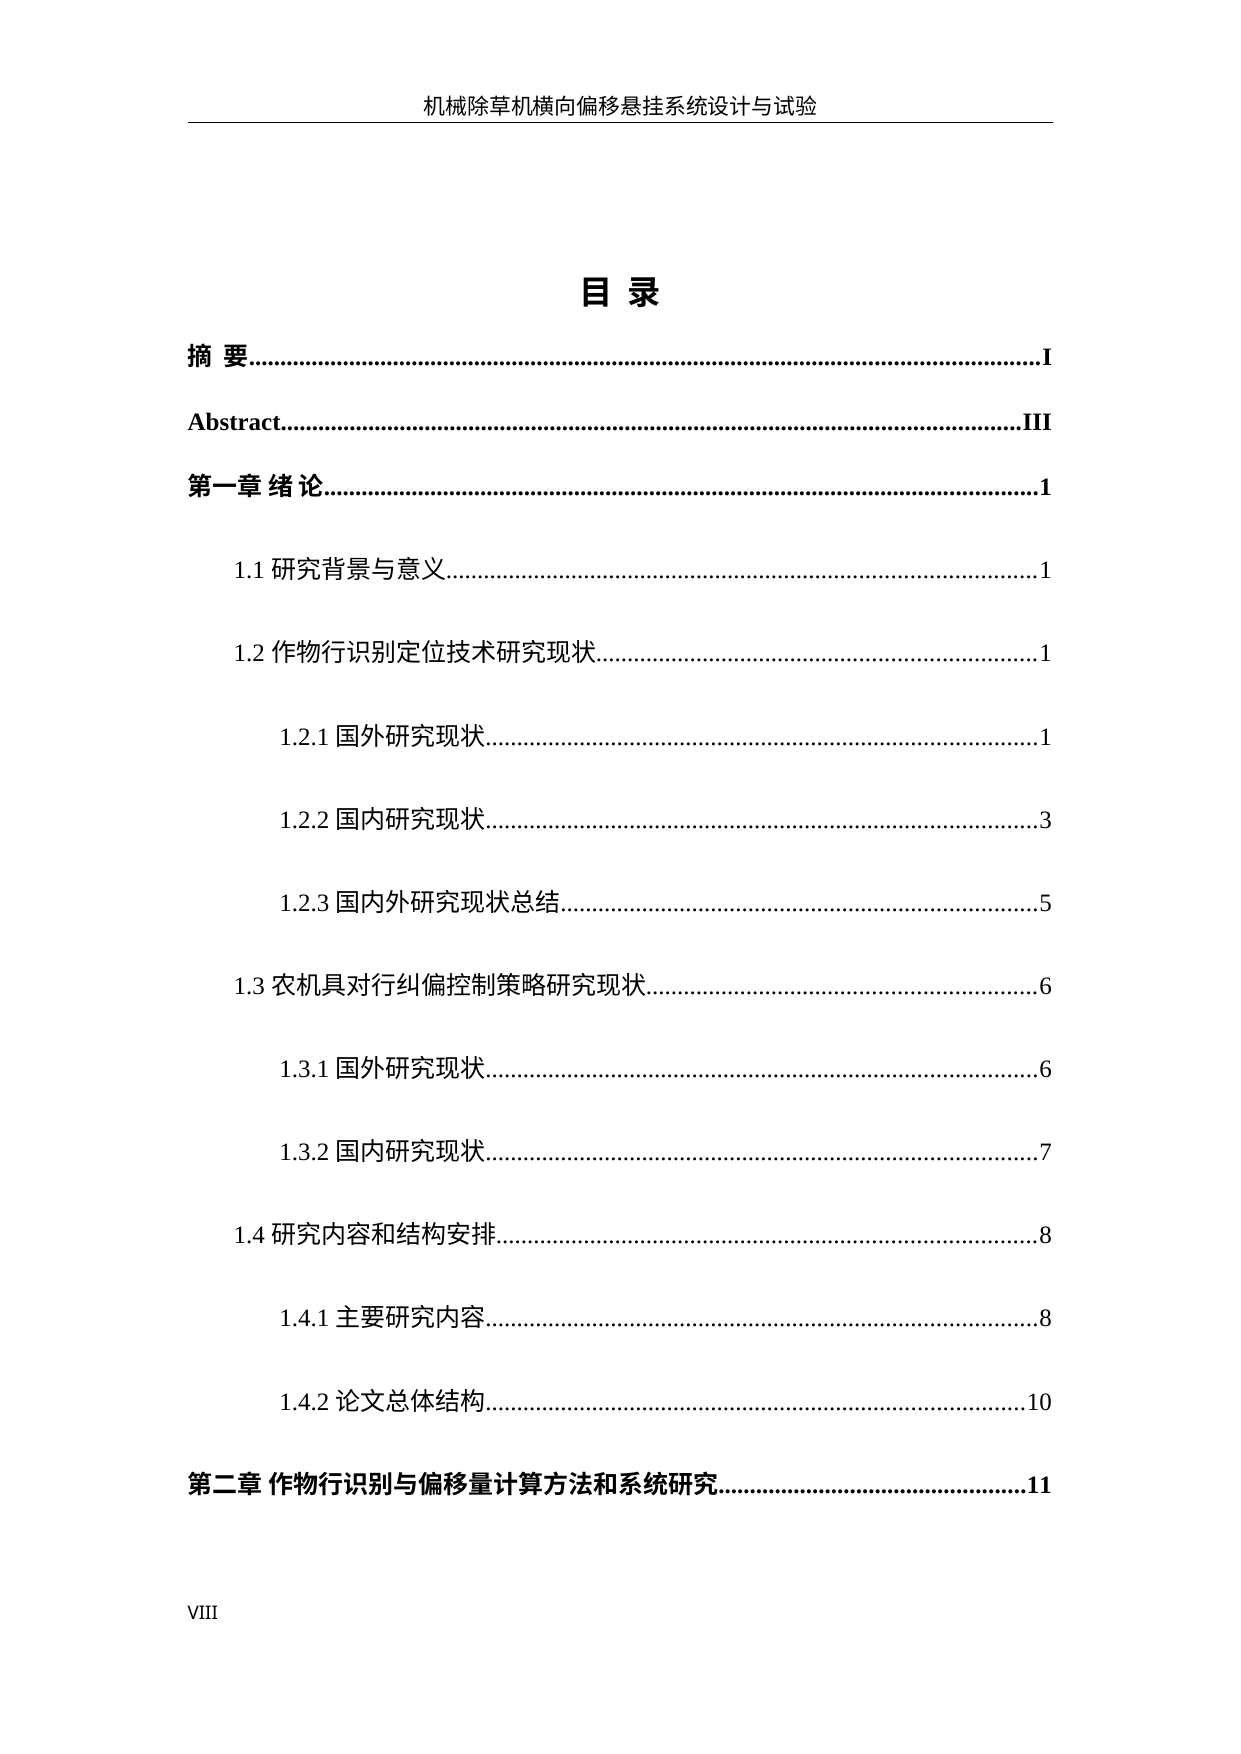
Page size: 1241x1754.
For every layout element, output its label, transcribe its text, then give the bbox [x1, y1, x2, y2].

text 第二章 作物行识别与偏移量计算方法和系统研究 11 [187, 1450, 1053, 1515]
text 1.4.2 论文总体结构 10 [279, 1367, 1053, 1432]
text Abstract III [187, 405, 1053, 438]
text 1.4.1 主要研究内容 8 [279, 1283, 1053, 1348]
text 第一章 绪 论 1 [187, 452, 1053, 517]
text 1.2.1 国外研究现状 1 [279, 702, 1053, 767]
text 目 录 [187, 257, 1053, 322]
text 摘 要 I [187, 322, 1053, 387]
text 1.3 农机具对行纠偏控制策略研究现状 6 [233, 951, 1053, 1016]
text 1.3.2 国内研究现状 7 [279, 1117, 1053, 1182]
text 1.1 研究背景与意义 1 [233, 535, 1053, 600]
text 1.3.1 国外研究现状 6 [279, 1034, 1053, 1099]
text 1.2 作物行识别定位技术研究现状 1 [233, 618, 1053, 683]
text 1.2.3 国内外研究现状总结 5 [279, 868, 1053, 933]
text 1.2.2 国内研究现状 3 [279, 785, 1053, 850]
text 1.4 研究内容和结构安排 8 [233, 1200, 1053, 1265]
